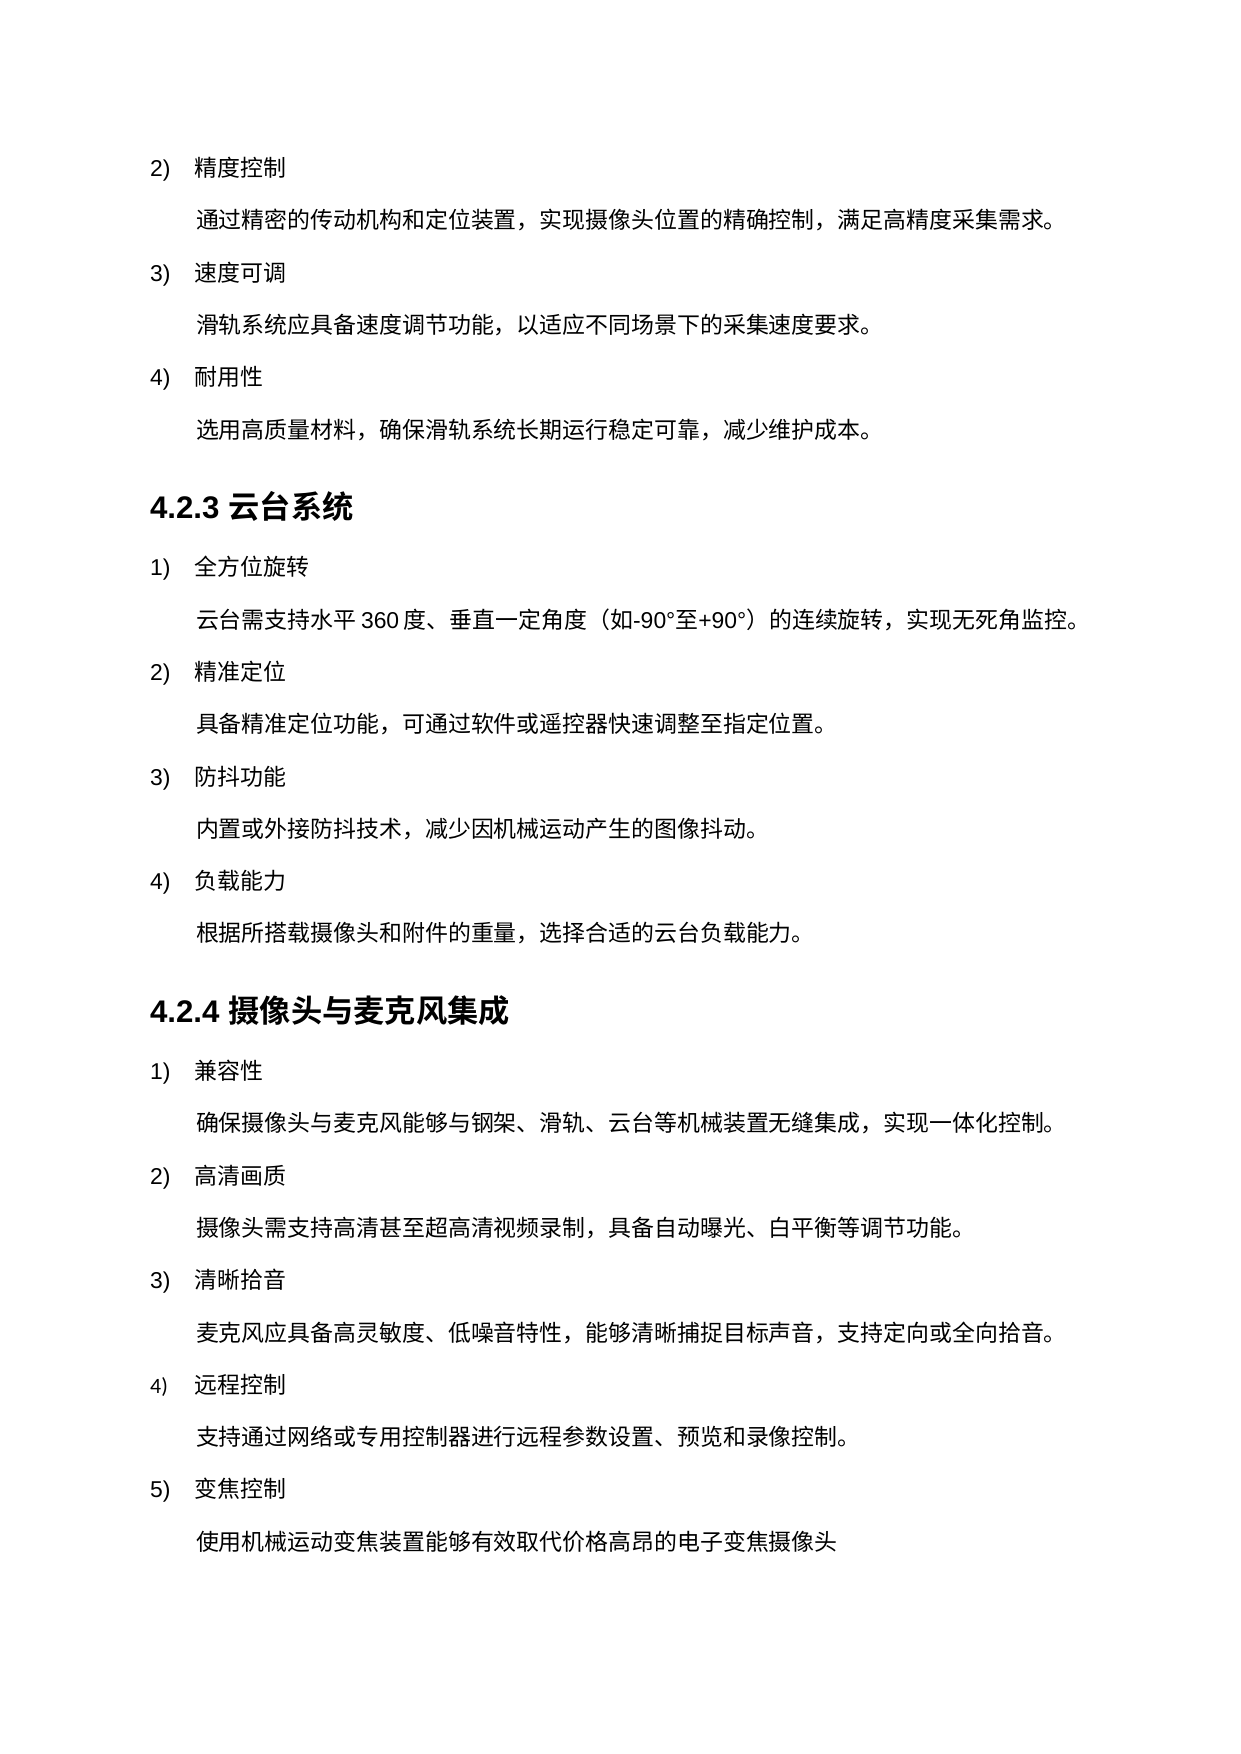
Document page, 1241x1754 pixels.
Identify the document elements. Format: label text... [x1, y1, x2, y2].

list 耐用性 [150, 359, 1090, 392]
list 麦克风应具备高灵敏度、低噪音特性，能够清晰捕捉目标声音，支持定向或全向拾音。 [150, 1314, 1090, 1348]
list 选用高质量材料，确保滑轨系统长期运行稳定可靠，减少维护成本。 [150, 411, 1090, 445]
list 具备精准定位功能，可通过软件或遥控器快速调整至指定位置。 [150, 706, 1090, 739]
list 通过精密的传动机构和定位装置，实现摄像头位置的精确控制，满足高精度采集需求。 [150, 202, 1090, 236]
list 摄像头需支持高清甚至超高清视频录制，具备自动曝光、白平衡等调节功能。 [150, 1210, 1090, 1243]
list 支持通过网络或专用控制器进行远程参数设置、预览和录像控制。 [150, 1419, 1090, 1452]
list 精准定位 [150, 654, 1090, 687]
list 兼容性 [150, 1053, 1090, 1086]
list 负载能力 [150, 863, 1090, 896]
list 云台需支持水平360度、垂直一定角度（如-90°至+90°）的连续旋转，实现无死角监控。 [150, 601, 1090, 635]
list 精度控制 [150, 150, 1090, 183]
text 4.2.4 摄像头与麦克风集成 [150, 986, 1090, 1031]
list 内置或外接防抖技术，减少因机械运动产生的图像抖动。 [150, 811, 1090, 844]
list 高清画质 [150, 1157, 1090, 1191]
list 清晰拾音 [150, 1262, 1090, 1295]
list 变焦控制 [150, 1471, 1090, 1504]
list 使用机械运动变焦装置能够有效取代价格高昂的电子变焦摄像头 [150, 1523, 1090, 1557]
list 远程控制 [150, 1367, 1090, 1400]
list 滑轨系统应具备速度调节功能，以适应不同场景下的采集速度要求。 [150, 307, 1090, 340]
text 4.2.3 云台系统 [150, 482, 1090, 528]
list 速度可调 [150, 254, 1090, 288]
list 全方位旋转 [150, 549, 1090, 582]
list 确保摄像头与麦克风能够与钢架、滑轨、云台等机械装置无缝集成，实现一体化控制。 [150, 1105, 1090, 1138]
list 防抖功能 [150, 758, 1090, 792]
list 根据所搭载摄像头和附件的重量，选择合适的云台负载能力。 [150, 915, 1090, 948]
